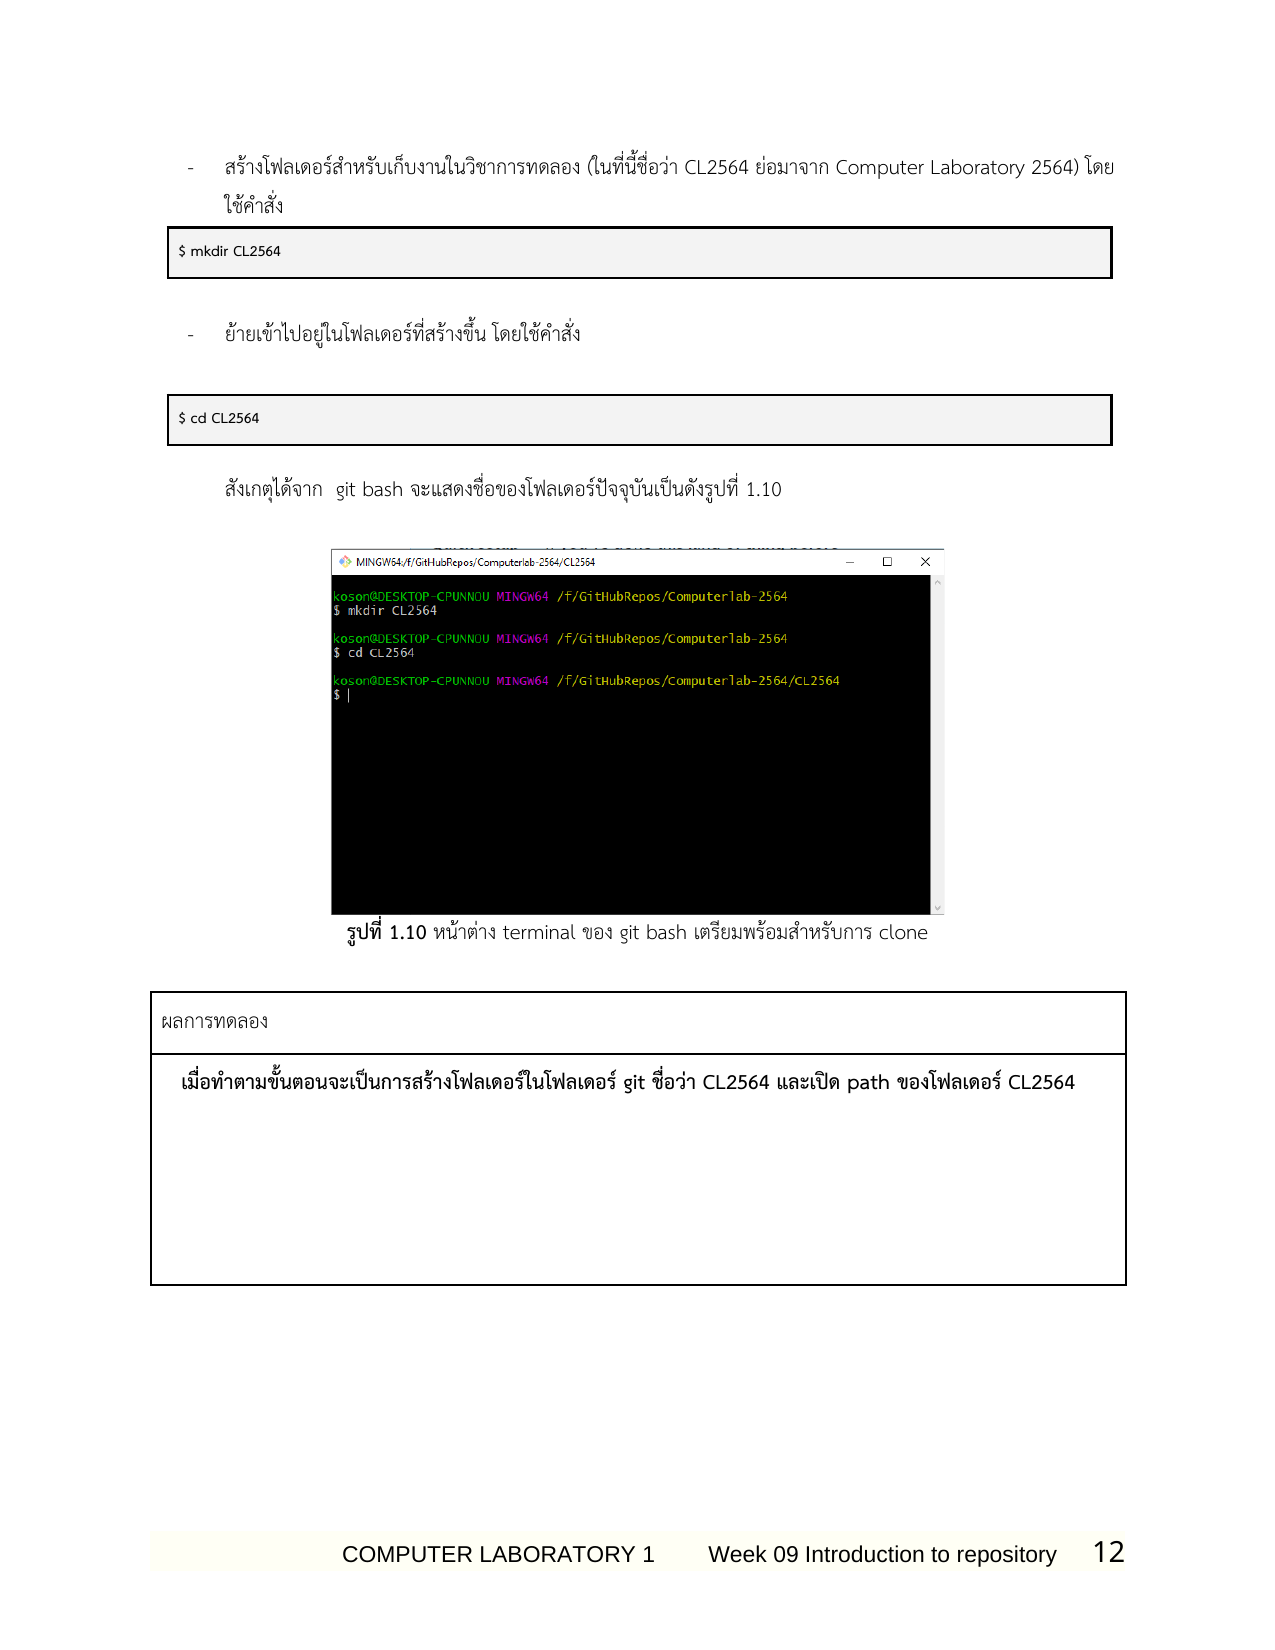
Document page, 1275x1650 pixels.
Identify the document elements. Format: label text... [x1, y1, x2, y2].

table_header $ cd CL2564 [169, 396, 1110, 444]
text สังเกตุได้จาก git bash จะแสดงชื่อของโฟลเดอร์ปัจจุบันเป็นดังรูปที่ 1.10 [150, 472, 1125, 510]
table_header $ mkdir CL2564 [169, 229, 1110, 277]
table_header ผลการทดลอง [152, 993, 1125, 1052]
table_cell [152, 1055, 1125, 1284]
list ย้ายเข้าไปอยู่ในโฟลเดอร์ที่สร้างขึ้น โดยใช้คำสั่ง [187, 317, 1125, 355]
list สร้างโฟลเดอร์สำหรับเก็บงานในวิชาการทดลอง (ในที่นี้ชื่อว่า CL2564 ย่อมาจาก Computer Laboratory 2564) โดยใช้คำสั่ง [187, 150, 1125, 226]
text รูปที่ 1.10 หน้าต่าง terminal ของ git bash เตรียมพร้อมสำหรับการ clone [150, 915, 1125, 953]
